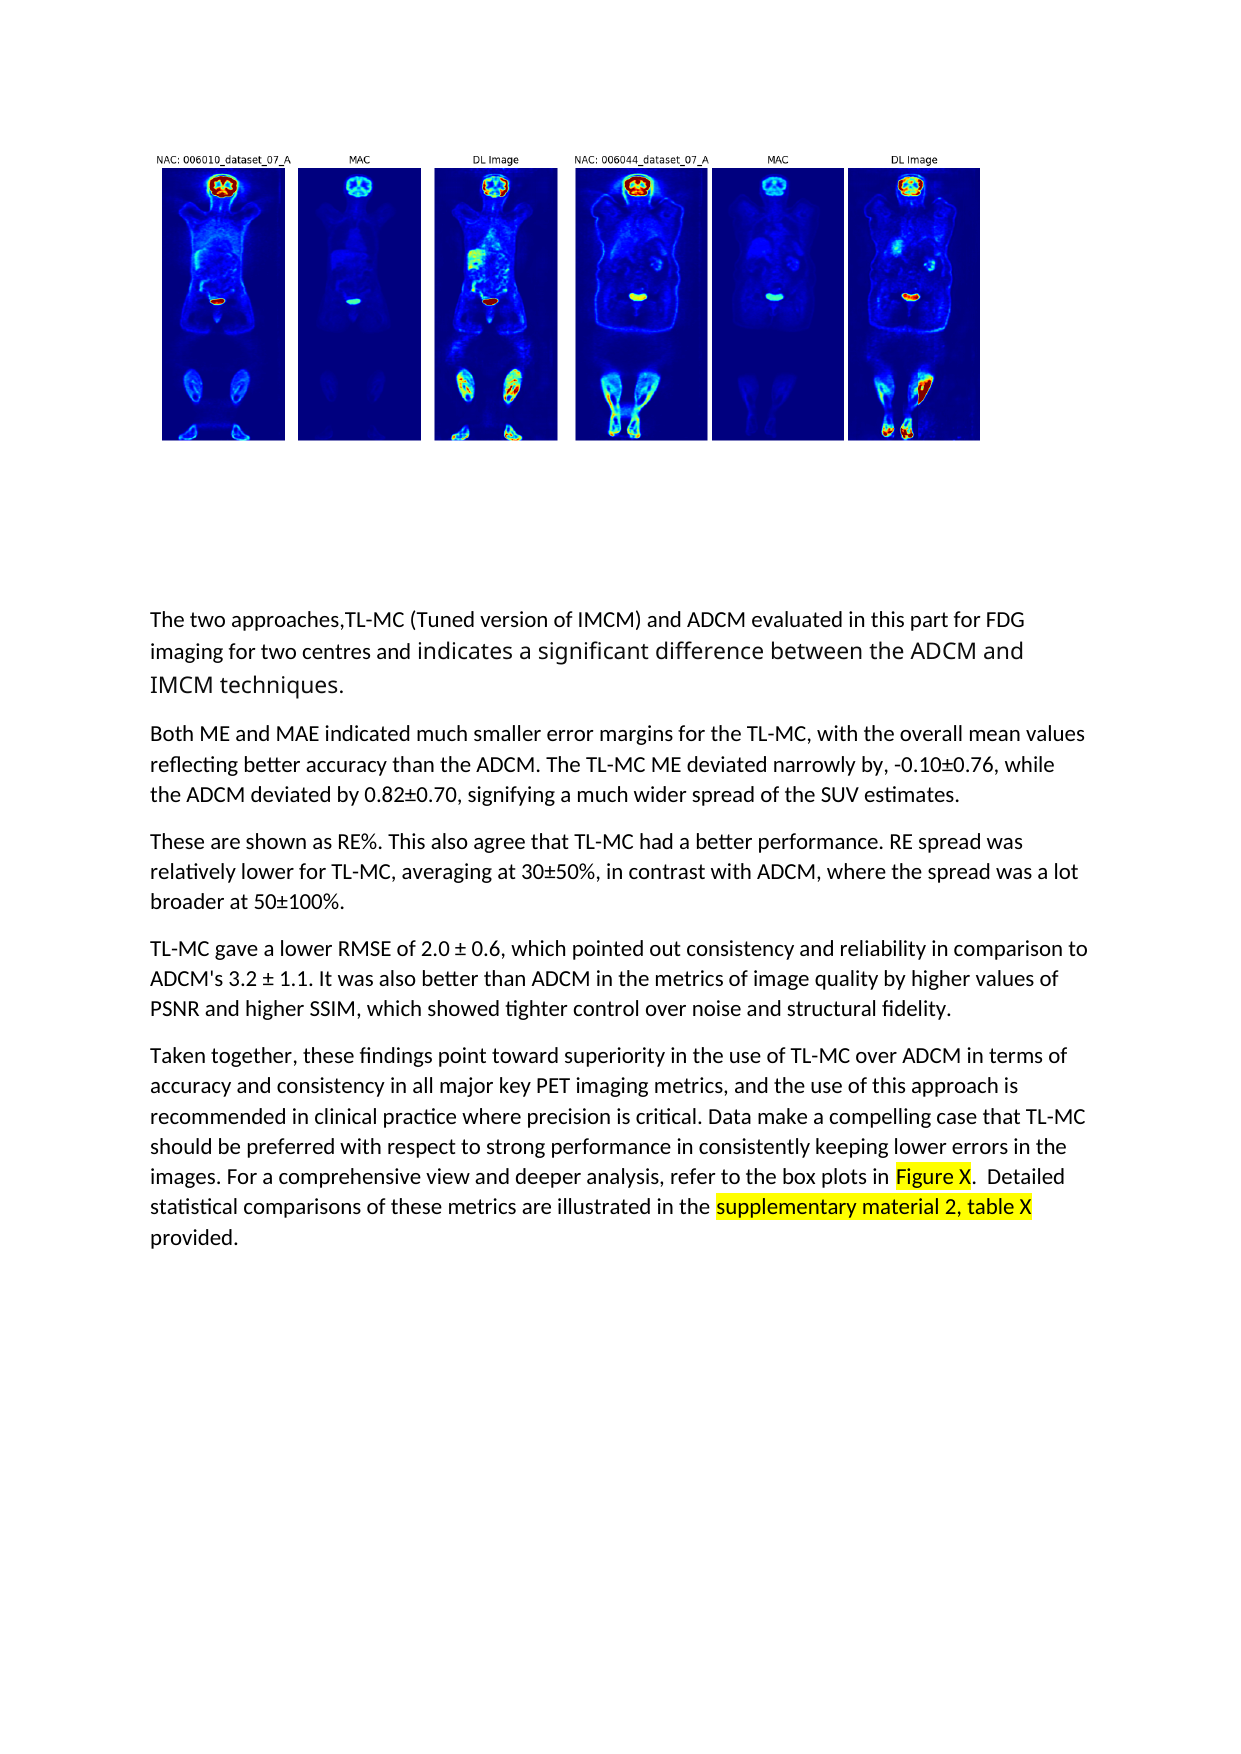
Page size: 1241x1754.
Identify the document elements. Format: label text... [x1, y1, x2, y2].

text Taken together, these findings point toward superiority in the use of TL-MC over ADCM in terms of accuracy and consistency in all major key PET imaging metrics, and the use of this approach is recommended in clinical practice where precision is critical. Data make a compelling case that TL-MC should be preferred with respect to strong performance in consistently keeping lower errors in the images. For a comprehensive view and deeper analysis, refer to the box plots in Figure X. Detailed statistical comparisons of these metrics are illustrated in the supplementary material 2, table X provided. [150, 1041, 1090, 1251]
text Both ME and MAE indicated much smaller error margins for the TL-MC, with the overall mean values reflecting better accuracy than the ADCM. The TL-MC ME deviated narrowly by, -0.10±0.76, while the ADCM deviated by 0.82±0.70, signifying a much wider spread of the SUV estimates. [150, 719, 1090, 808]
text TL-MC gave a lower RMSE of 2.0 ± 0.6, which pointed out consistency and reliability in comparison to ADCM's 3.2 ± 1.1. It was also better than ADCM in the metrics of image quality by higher values of PSNR and higher SSIM, which showed tighter control over noise and structural fidelity. [150, 934, 1090, 1022]
text The two approaches,TL-MC (Tuned version of IMCM) and ADCM evaluated in this part for FDG imaging for two centres and indicates a significant difference between the ADCM and IMCM techniques. [150, 605, 1090, 700]
text These are shown as RE%. This also agree that TL-MC had a better performance. RE spread was relatively lower for TL-MC, averaging at 30±50%, in contrast with ADCM, where the spread was a lot broader at 50±100%. [150, 827, 1090, 915]
picture [150, 150, 989, 446]
